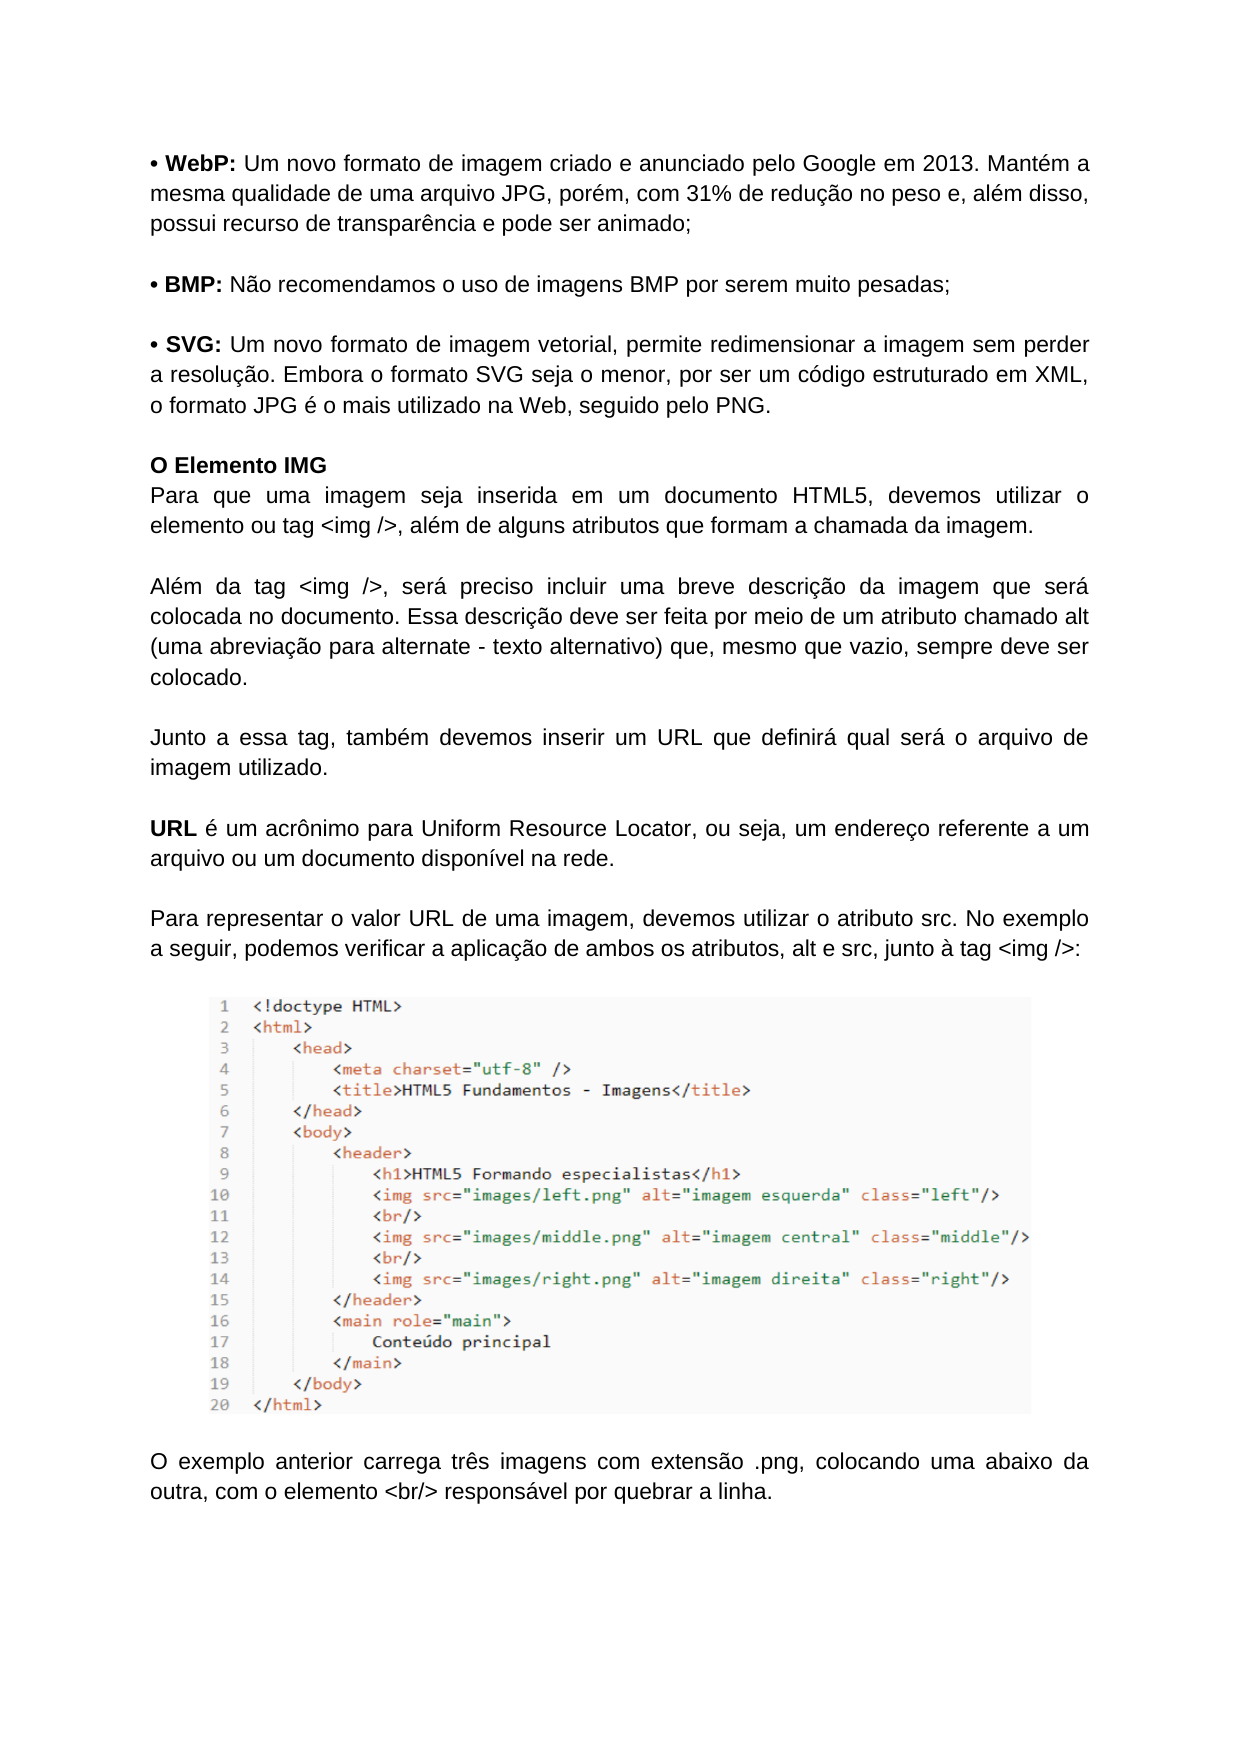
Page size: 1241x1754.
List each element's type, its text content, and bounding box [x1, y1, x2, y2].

text • BMP: Não recomendamos o uso de imagens BMP por serem muito pesadas; [150, 271, 1090, 297]
text Além da tag <img />, será preciso incluir uma breve descrição da imagem que será colocada no documento. Essa descrição deve ser feita por meio de um atributo chamado alt (uma abreviação para alternate - texto alternativo) que, mesmo que vazio, sempre deve ser colocado. [150, 573, 1090, 690]
text URL é um acrônimo para Uniform Resource Locator, ou seja, um endereço referente a um arquivo ou um documento disponível na rede. [150, 814, 1090, 871]
text O exemplo anterior carrega três imagens com extensão .png, colocando uma abaixo da outra, com o elemento <br/> responsável por quebrar a linha. [150, 1448, 1090, 1505]
text • WebP: Um novo formato de imagem criado e anunciado pelo Google em 2013. Mantém a mesma qualidade de uma arquivo JPG, porém, com 31% de redução no peso e, além disso, possui recurso de transparência e pode ser animado; [150, 150, 1090, 237]
text O Elemento IMG [150, 452, 1090, 478]
text • SVG: Um novo formato de imagem vetorial, permite redimensionar a imagem sem perder a resolução. Embora o formato SVG seja o menor, por ser um código estruturado em XML, o formato JPG é o mais utilizado na Web, seguido pelo PNG. [150, 331, 1090, 418]
text Para representar o valor URL de uma imagem, devemos utilizar o atributo src. No exemplo a seguir, podemos verificar a aplicação de ambos os atributos, alt e src, junto à tag <img />: [150, 905, 1090, 962]
text Junto a essa tag, também devemos inserir um URL que definirá qual será o arquivo de imagem utilizado. [150, 724, 1090, 781]
text Para que uma imagem seja inserida em um documento HTML5, devemos utilizar o elemento ou tag <img />, além de alguns atributos que formam a chamada da imagem. [150, 482, 1090, 539]
picture [208, 995, 1032, 1414]
